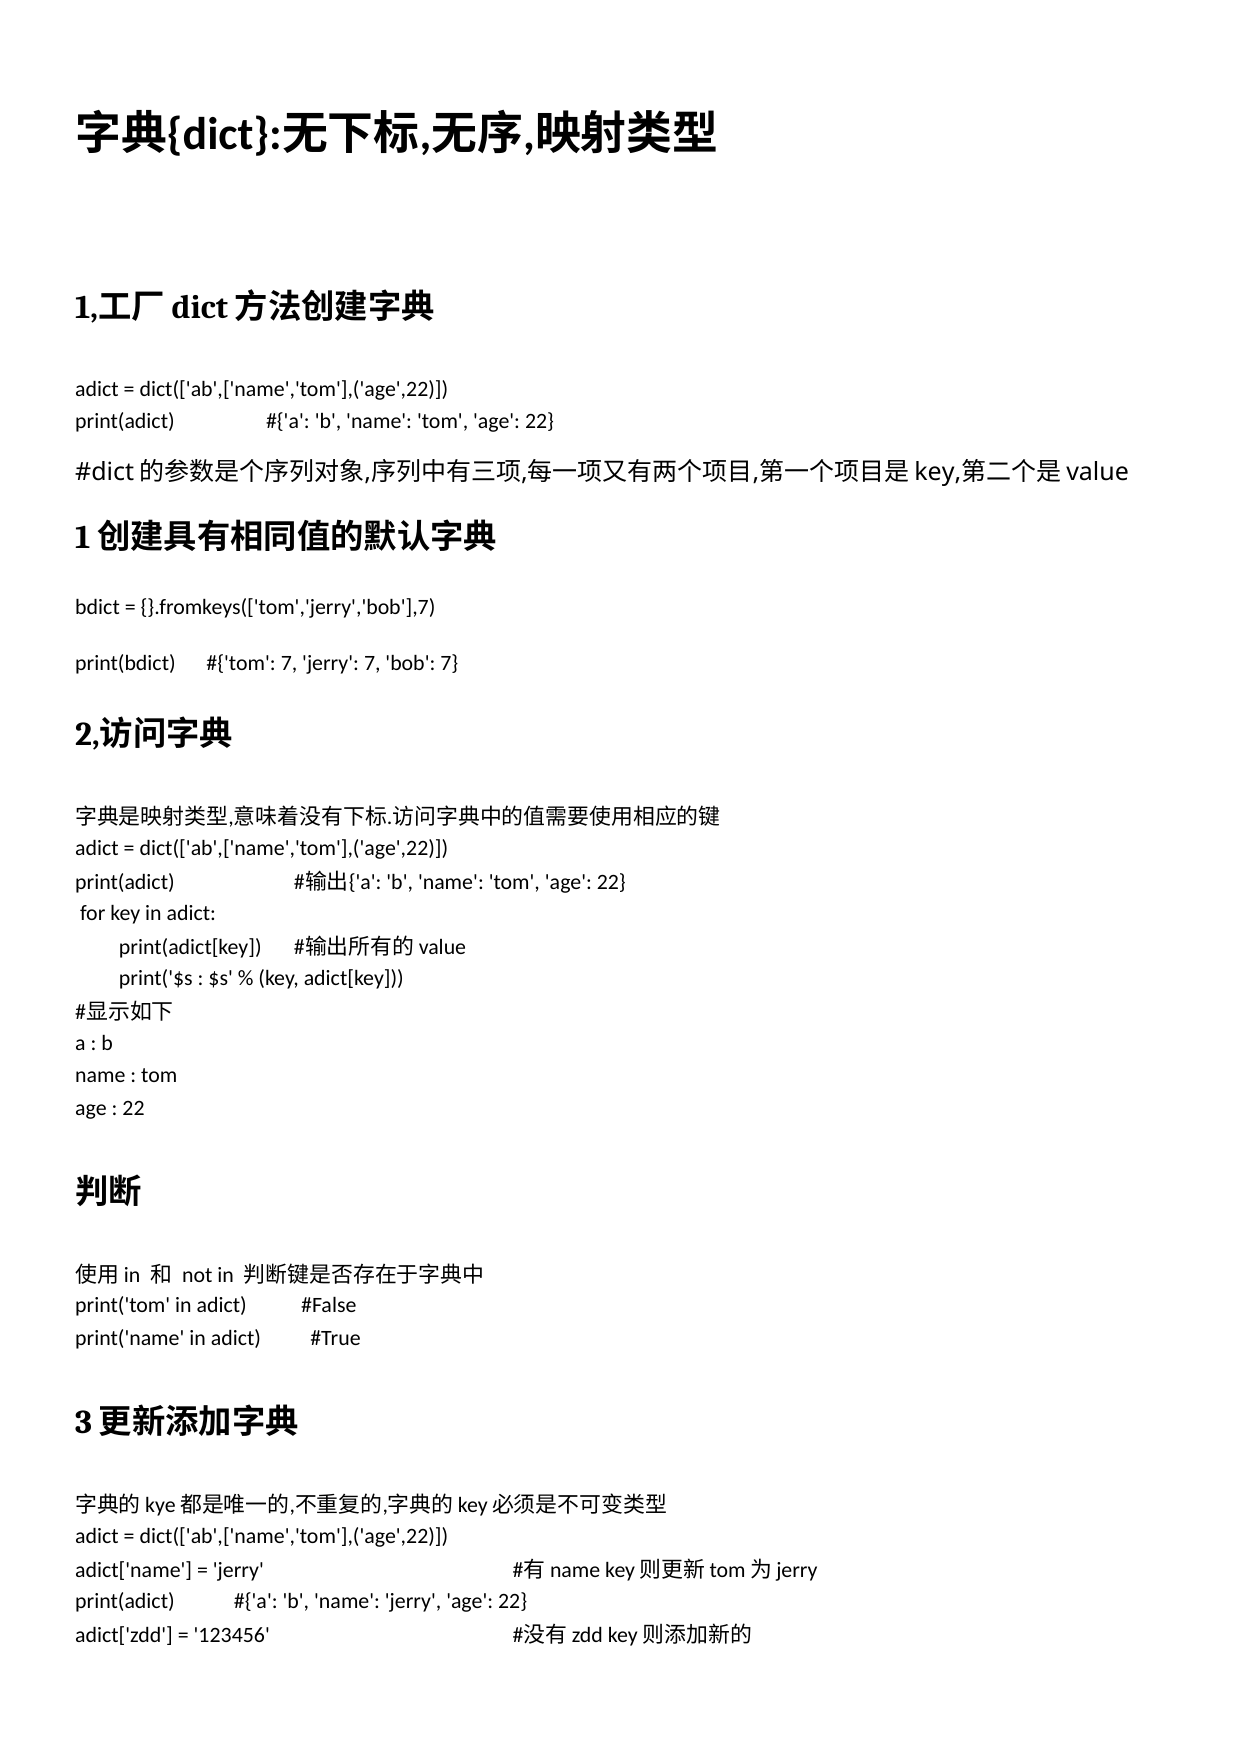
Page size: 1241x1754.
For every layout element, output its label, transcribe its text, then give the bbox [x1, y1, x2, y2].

text for key in adict: [75, 896, 1165, 929]
text 使用 in 和 not in 判断键是否存在于字典中 [75, 1256, 1165, 1289]
text print(adict) #输出{'a': 'b', 'name': 'tom', 'age': 22} [75, 864, 1165, 896]
subtitle 1,工厂dict方法创建字典 [75, 272, 1165, 337]
subtitle 判断 [75, 1156, 1165, 1221]
subtitle 1创建具有相同值的默认字典 bdict = {}.fromkeys(['tom','jerry','bob'],7) print(bdict) #{'tom': 7, 'jerry': 7, 'bob': 7} [75, 502, 1165, 679]
text adict = dict(['ab',['name','tom'],('age',22)]) print(adict) #{'a': 'b', 'name': 'tom', 'age': 22} #dict的参数是个序列对象,序列中有三项,每一项又有两个项目,第一个项目是key,第二个是value [75, 372, 1165, 502]
text #显示如下 [75, 994, 1165, 1026]
text a : b [75, 1026, 1165, 1059]
text name : tom [75, 1059, 1165, 1091]
text print('$s : $s' % (key, adict[key])) [75, 961, 1165, 994]
text adict = dict(['ab',['name','tom'],('age',22)]) [75, 831, 1165, 864]
subtitle 字典{dict}:无下标,无序,映射类型 [75, 81, 1165, 178]
text 字典是映射类型,意味着没有下标.访问字典中的值需要使用相应的键 [75, 799, 1165, 831]
subtitle 3更新添加字典 [75, 1386, 1165, 1451]
text adict['name'] = 'jerry' #有name key则更新tom为jerry [75, 1551, 1165, 1584]
text print('tom' in adict) #False print('name' in adict) #True [75, 1289, 1165, 1354]
text print(adict[key]) #输出所有的value [75, 929, 1165, 961]
subtitle 2,访问字典 [75, 698, 1165, 763]
text adict = dict(['ab',['name','tom'],('age',22)]) [75, 1519, 1165, 1551]
text adict['zdd'] = '123456' #没有zdd key 则添加新的 [75, 1616, 1165, 1649]
text print(adict) #{'a': 'b', 'name': 'jerry', 'age': 22} [75, 1584, 1165, 1616]
text 字典的kye都是唯一的,不重复的,字典的key必须是不可变类型 [75, 1486, 1165, 1519]
text age : 22 [75, 1091, 1165, 1124]
